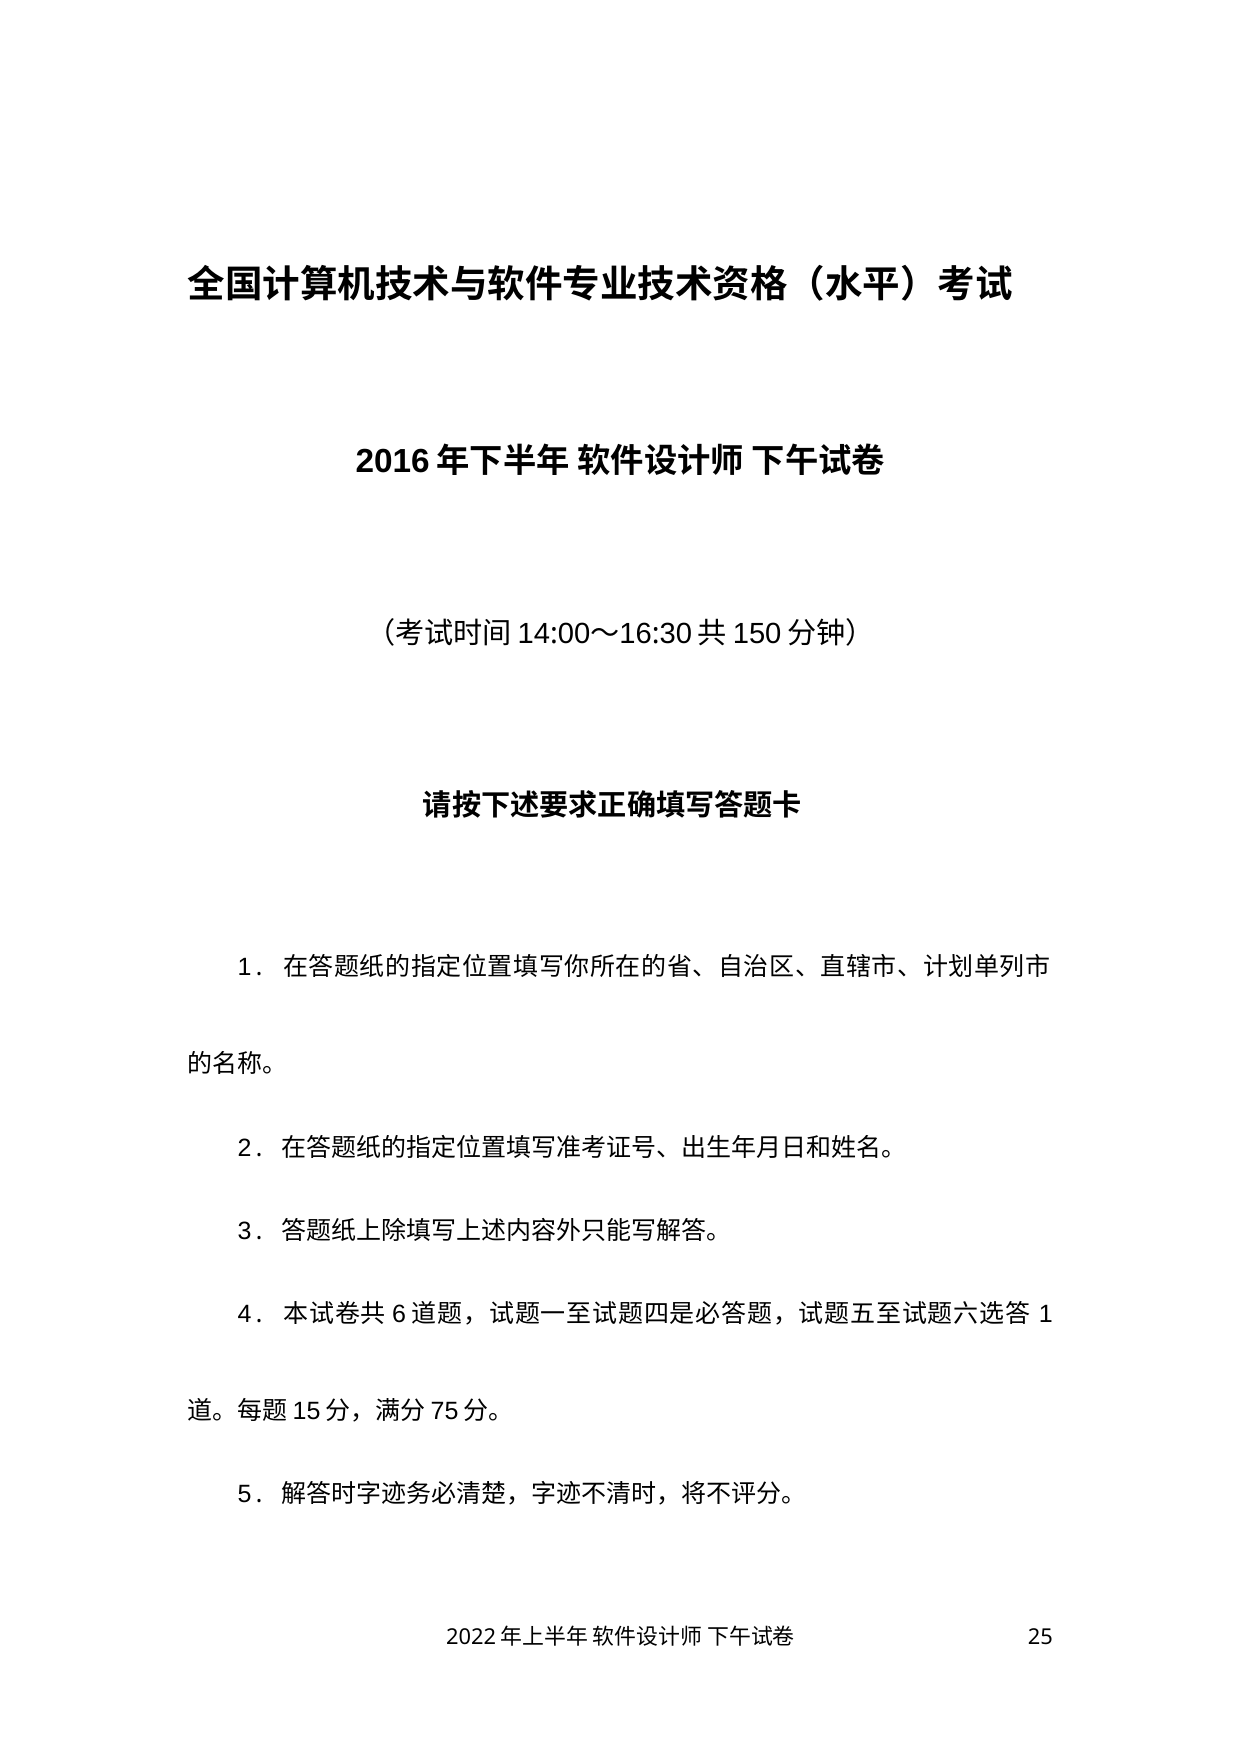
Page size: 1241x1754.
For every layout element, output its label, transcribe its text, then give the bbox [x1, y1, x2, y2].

text 3. 答题纸上除填写上述内容外只能写解答。 [187, 1196, 1053, 1261]
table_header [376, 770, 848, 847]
text 全国计算机技术与软件专业技术资格（水平）考试 [187, 248, 1053, 313]
text 5. 解答时字迹务必清楚，字迹不清时，将不评分。 [187, 1459, 1053, 1524]
text 4. 本试卷共6道题，试题一至试题四是必答题，试题五至试题六选答1道。每题15分，满分75分。 [187, 1279, 1053, 1441]
text 1. 在答题纸的指定位置填写你所在的省、自治区、直辖市、计划单列市的名称。 [187, 932, 1053, 1094]
subtitle 2016年下半年 软件设计师 下午试卷 [187, 425, 1053, 490]
text （考试时间14:00～16:30共150分钟） [187, 599, 1053, 664]
text 2. 在答题纸的指定位置填写准考证号、出生年月日和姓名。 [187, 1113, 1053, 1178]
